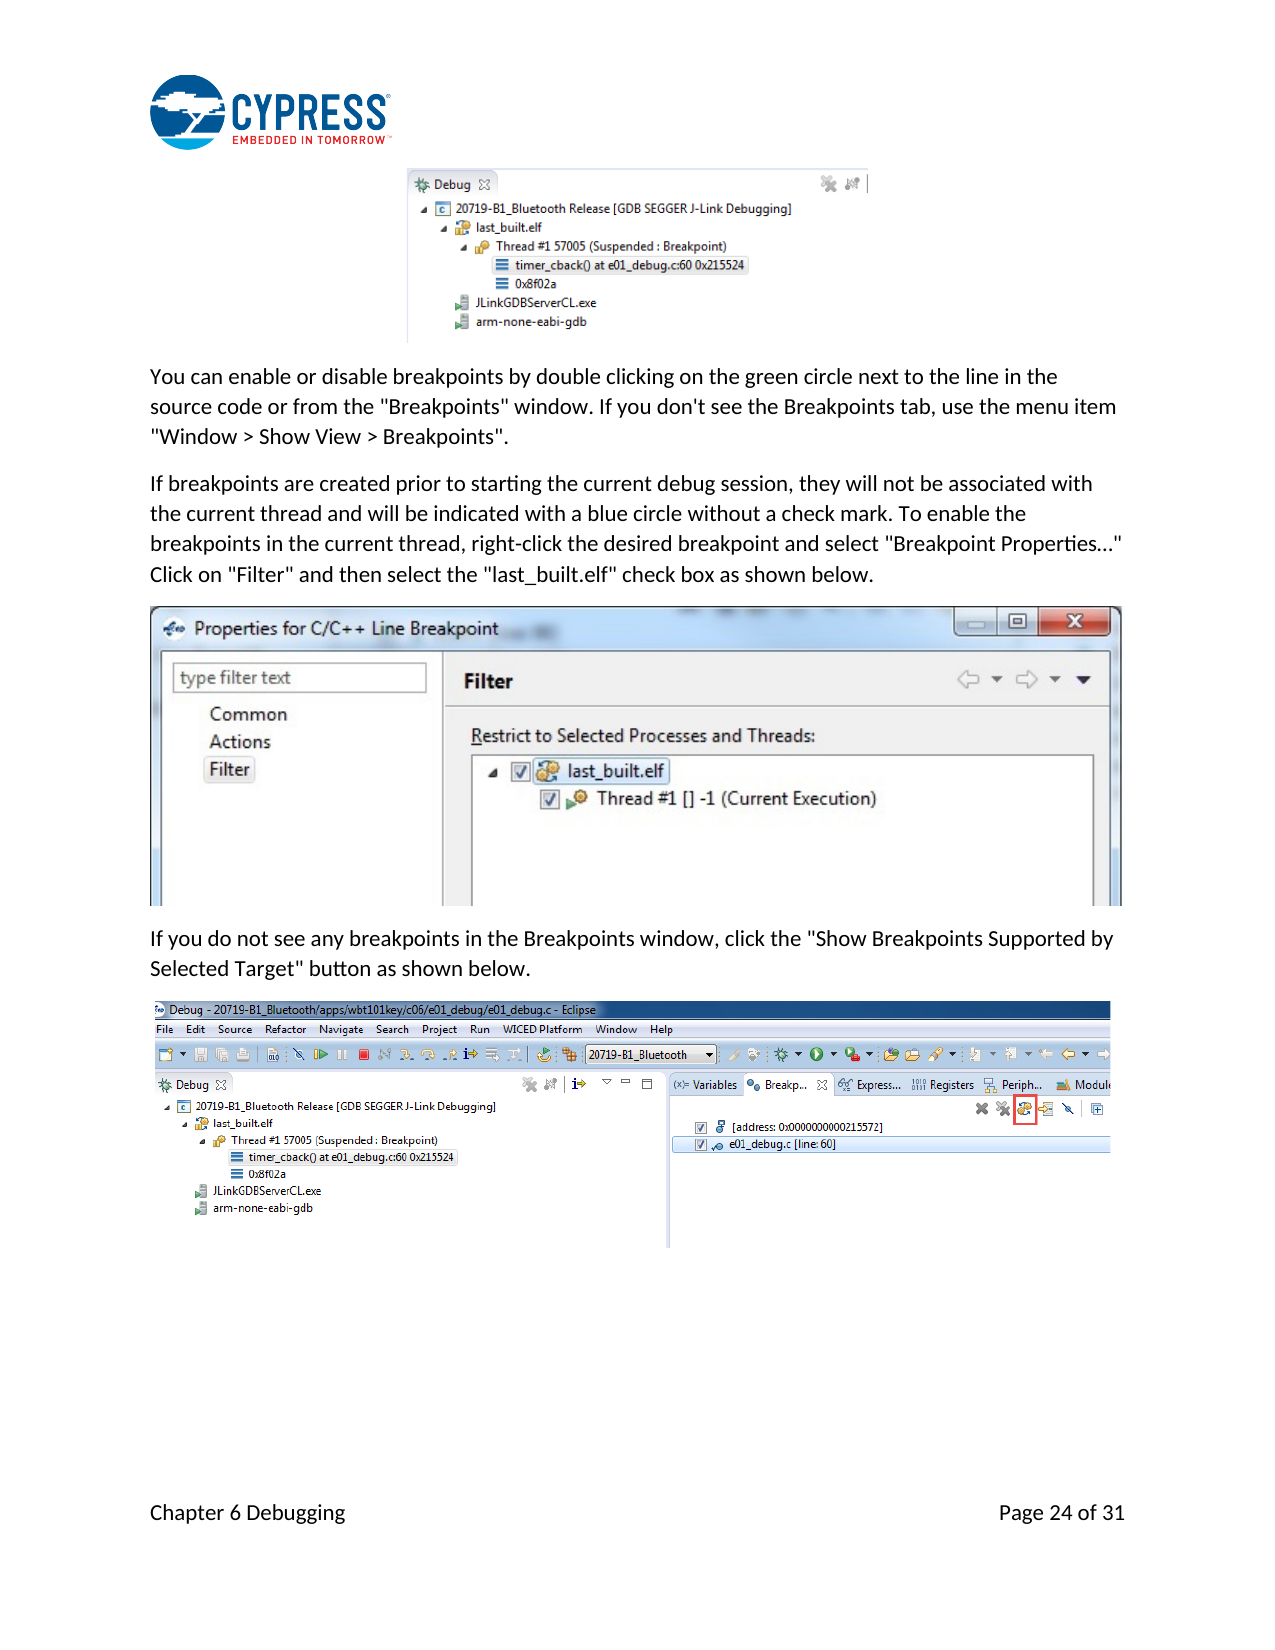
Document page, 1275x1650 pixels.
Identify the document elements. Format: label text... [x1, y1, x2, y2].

picture [150, 75, 392, 150]
text If you do not see any breakpoints in the Breakpoints window, click the "Show Breakpoints Supported by Selected Target" button as shown below. [150, 924, 1125, 982]
text If breakpoints are created prior to starting the current debug session, they will not be associated with the current thread and will be indicated with a blue circle without a check mark. To enable the breakpoints in the current thread, right-click the desired breakpoint and select "Breakpoint Properties…" Click on "Filter" and then select the "last_built.elf" check box as shown below. [150, 469, 1125, 588]
picture [406, 168, 869, 343]
picture [155, 1001, 1111, 1248]
text You can enable or disable breakpoints by double clicking on the green circle next to the line in the source code or from the "Breakpoints" window. If you don't see the Breakpoints tab, use the menu item "Window > Show View > Breakpoints". [150, 362, 1125, 450]
picture [150, 606, 1125, 906]
